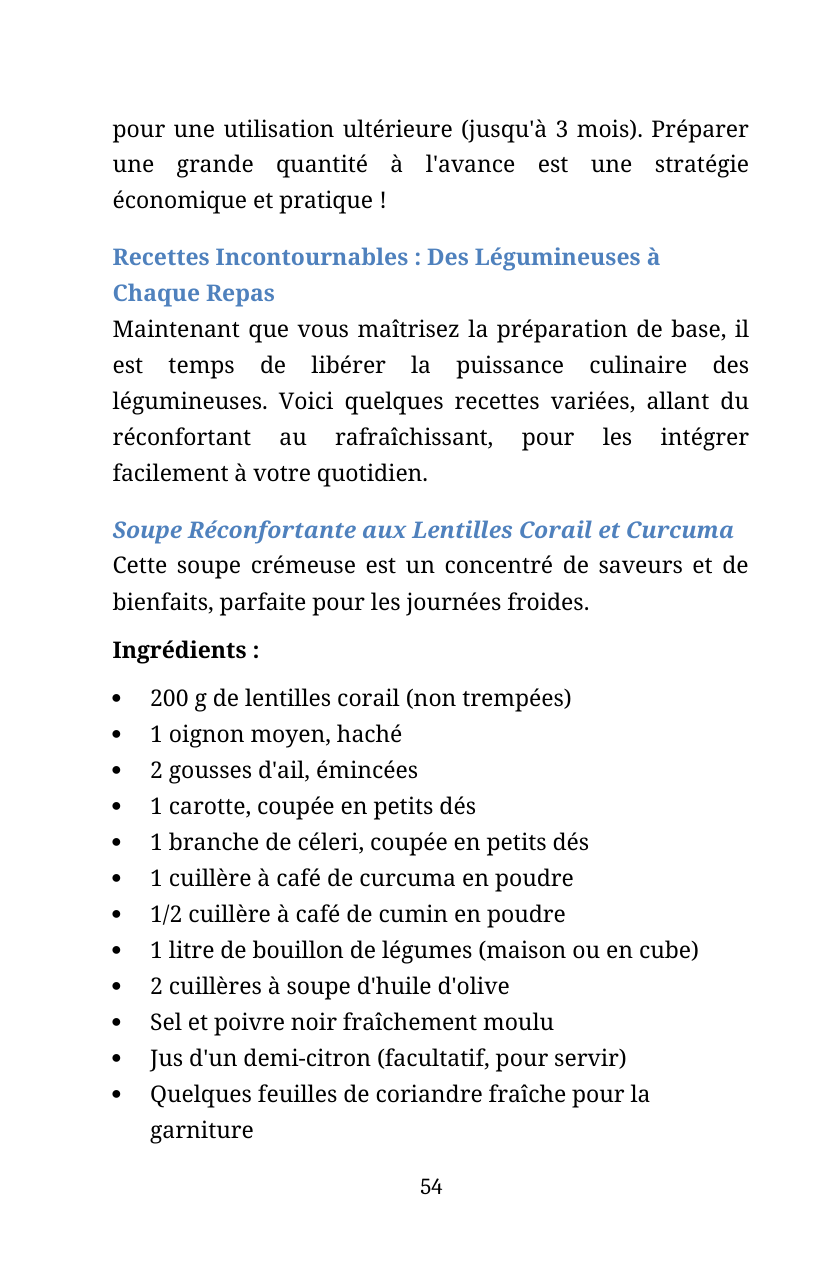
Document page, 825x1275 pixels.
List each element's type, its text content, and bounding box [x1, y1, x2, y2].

text Ingrédients : [112, 634, 750, 665]
list 1 oignon moyen, haché [112, 718, 750, 749]
list 2 gousses d'ail, émincées [112, 754, 750, 785]
list 1/2 cuillère à café de cumin en poudre [112, 898, 750, 929]
list 1 carotte, coupée en petits dés [112, 790, 750, 821]
list 2 cuillères à soupe d'huile d'olive [112, 970, 750, 1001]
subtitle Recettes Incontournables : Des Légumineuses à Chaque Repas [112, 241, 750, 308]
list 1 branche de céleri, coupée en petits dés [112, 826, 750, 857]
subtitle Soupe Réconfortante aux Lentilles Corail et Curcuma [112, 513, 750, 545]
list Jus d'un demi-citron (facultatif, pour servir) [112, 1042, 750, 1073]
list Quelques feuilles de coriandre fraîche pour la garniture [112, 1078, 750, 1145]
list 1 litre de bouillon de légumes (maison ou en cube) [112, 934, 750, 965]
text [112, 112, 750, 216]
text Cette soupe crémeuse est un concentré de saveurs et de bienfaits, parfaite pour les journées froides. [112, 549, 750, 617]
list Sel et poivre noir fraîchement moulu [112, 1006, 750, 1037]
list 200 g de lentilles corail (non trempées) [112, 682, 750, 713]
text Maintenant que vous maîtrisez la préparation de base, il est temps de libérer la puissance culinaire des légumineuses. Voici quelques recettes variées, allant du réconfortant au rafraîchissant, pour les intégrer facilement à votre quotidien. [112, 313, 750, 488]
list 1 cuillère à café de curcuma en poudre [112, 862, 750, 893]
